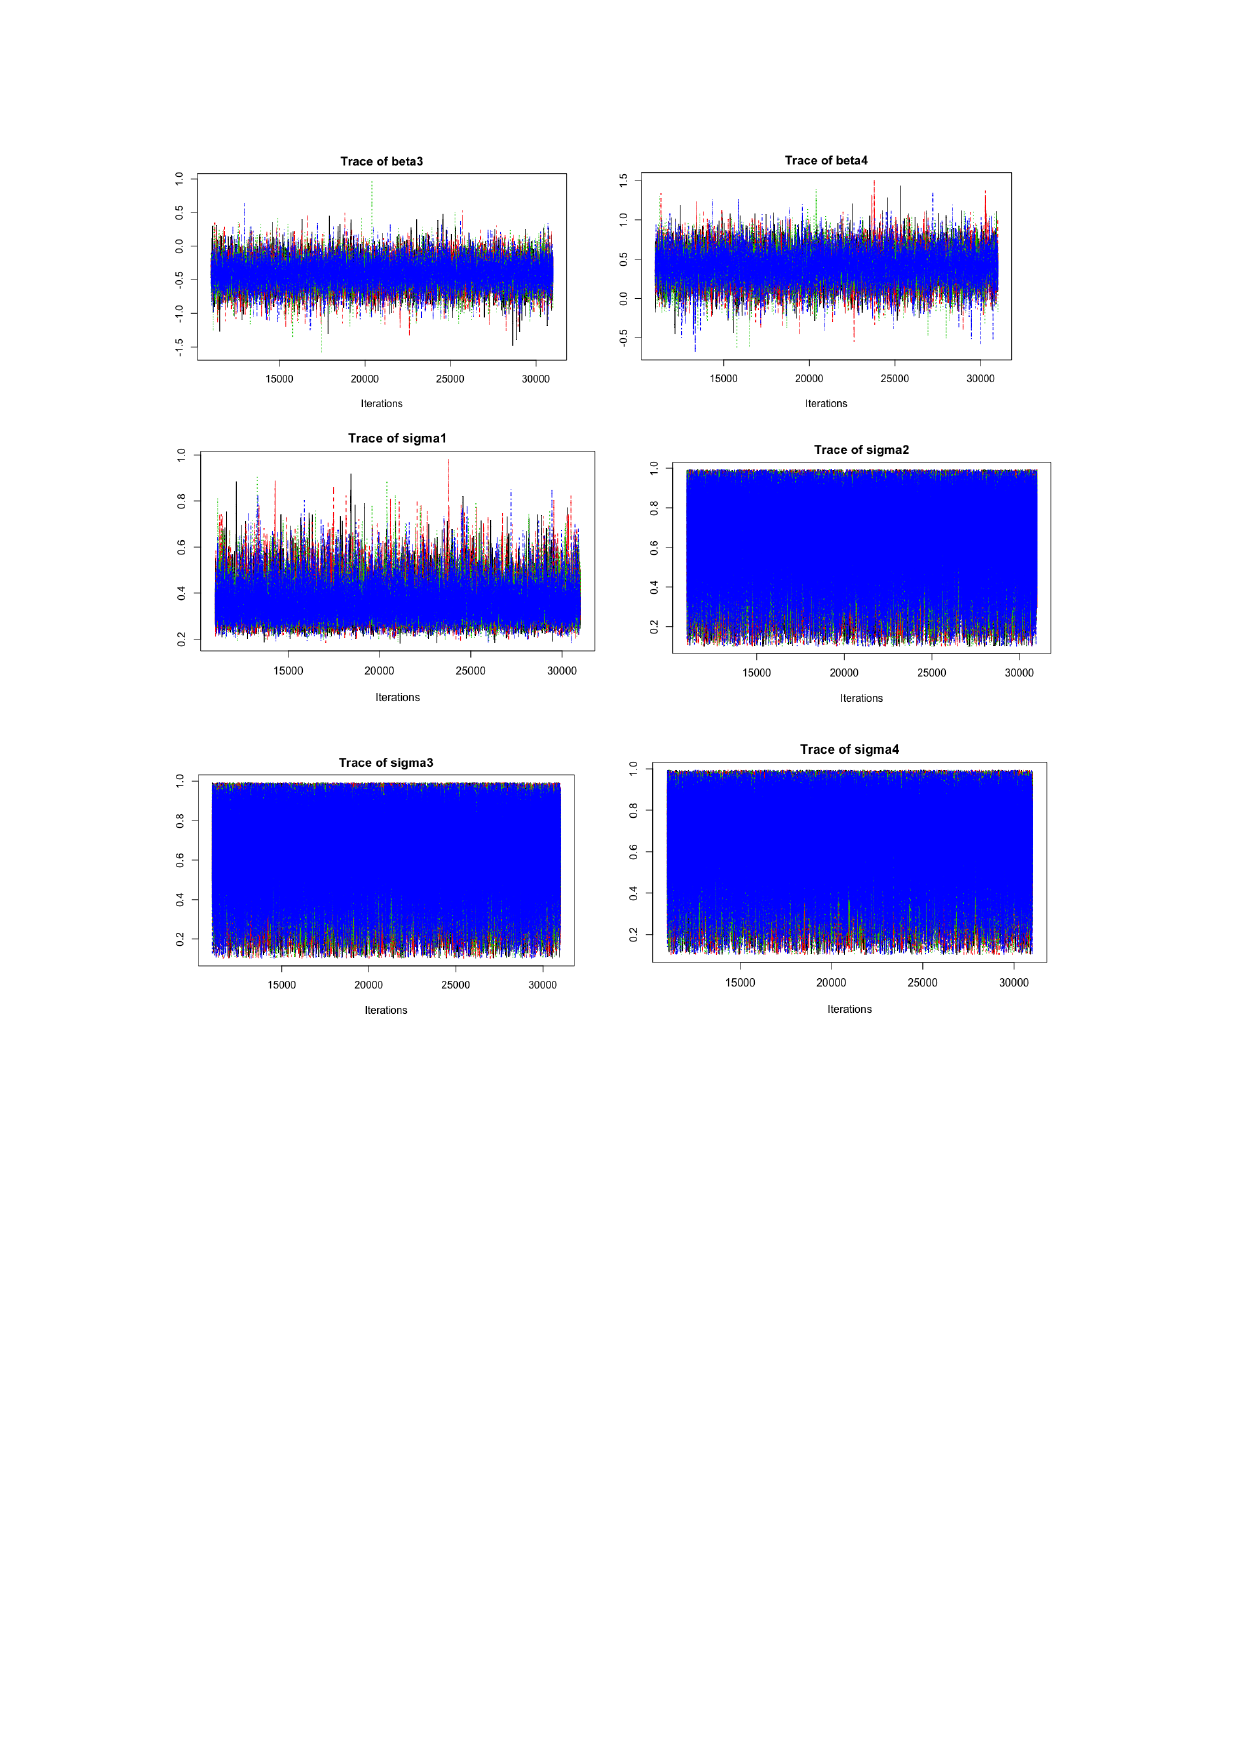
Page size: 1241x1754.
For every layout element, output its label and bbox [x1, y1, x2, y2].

picture [147, 735, 1074, 1029]
picture [147, 424, 1077, 717]
picture [147, 147, 1037, 422]
